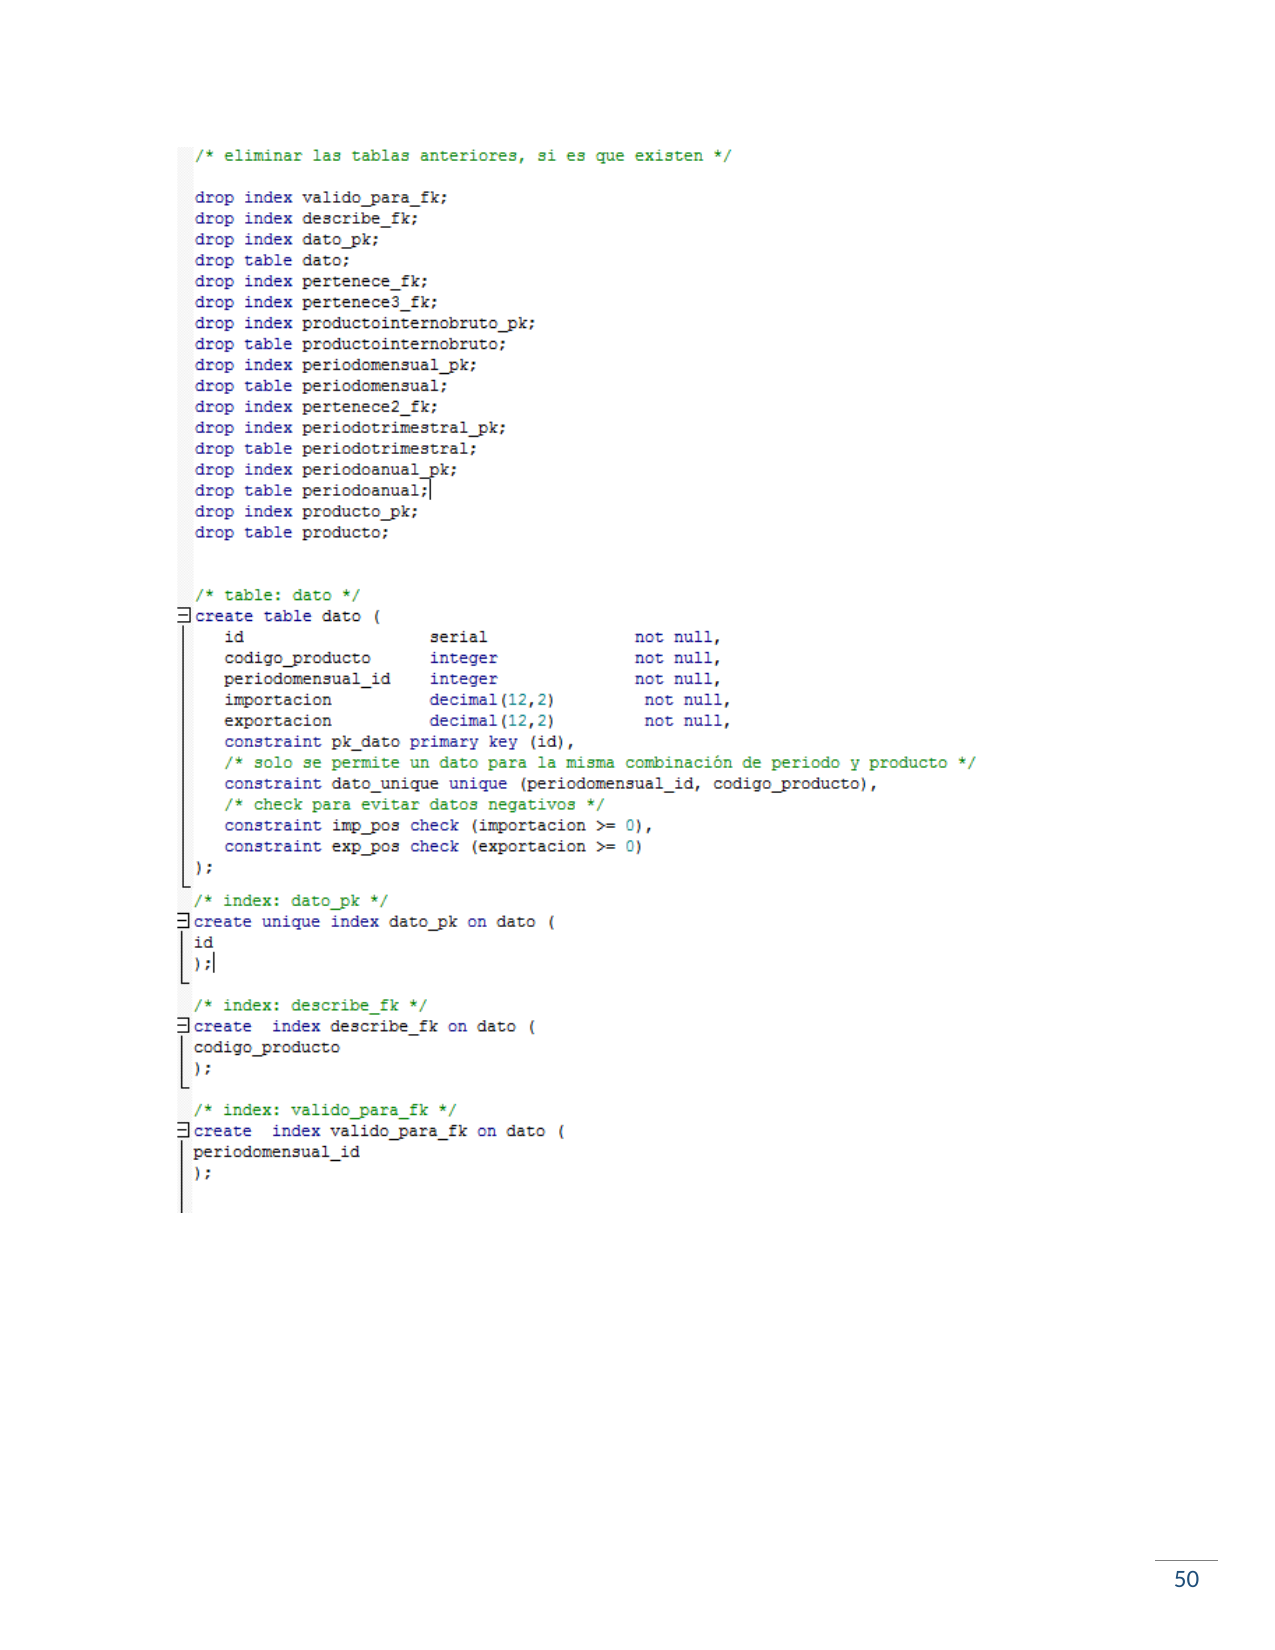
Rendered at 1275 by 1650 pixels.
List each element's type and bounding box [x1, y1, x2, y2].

picture [177, 147, 1093, 1213]
